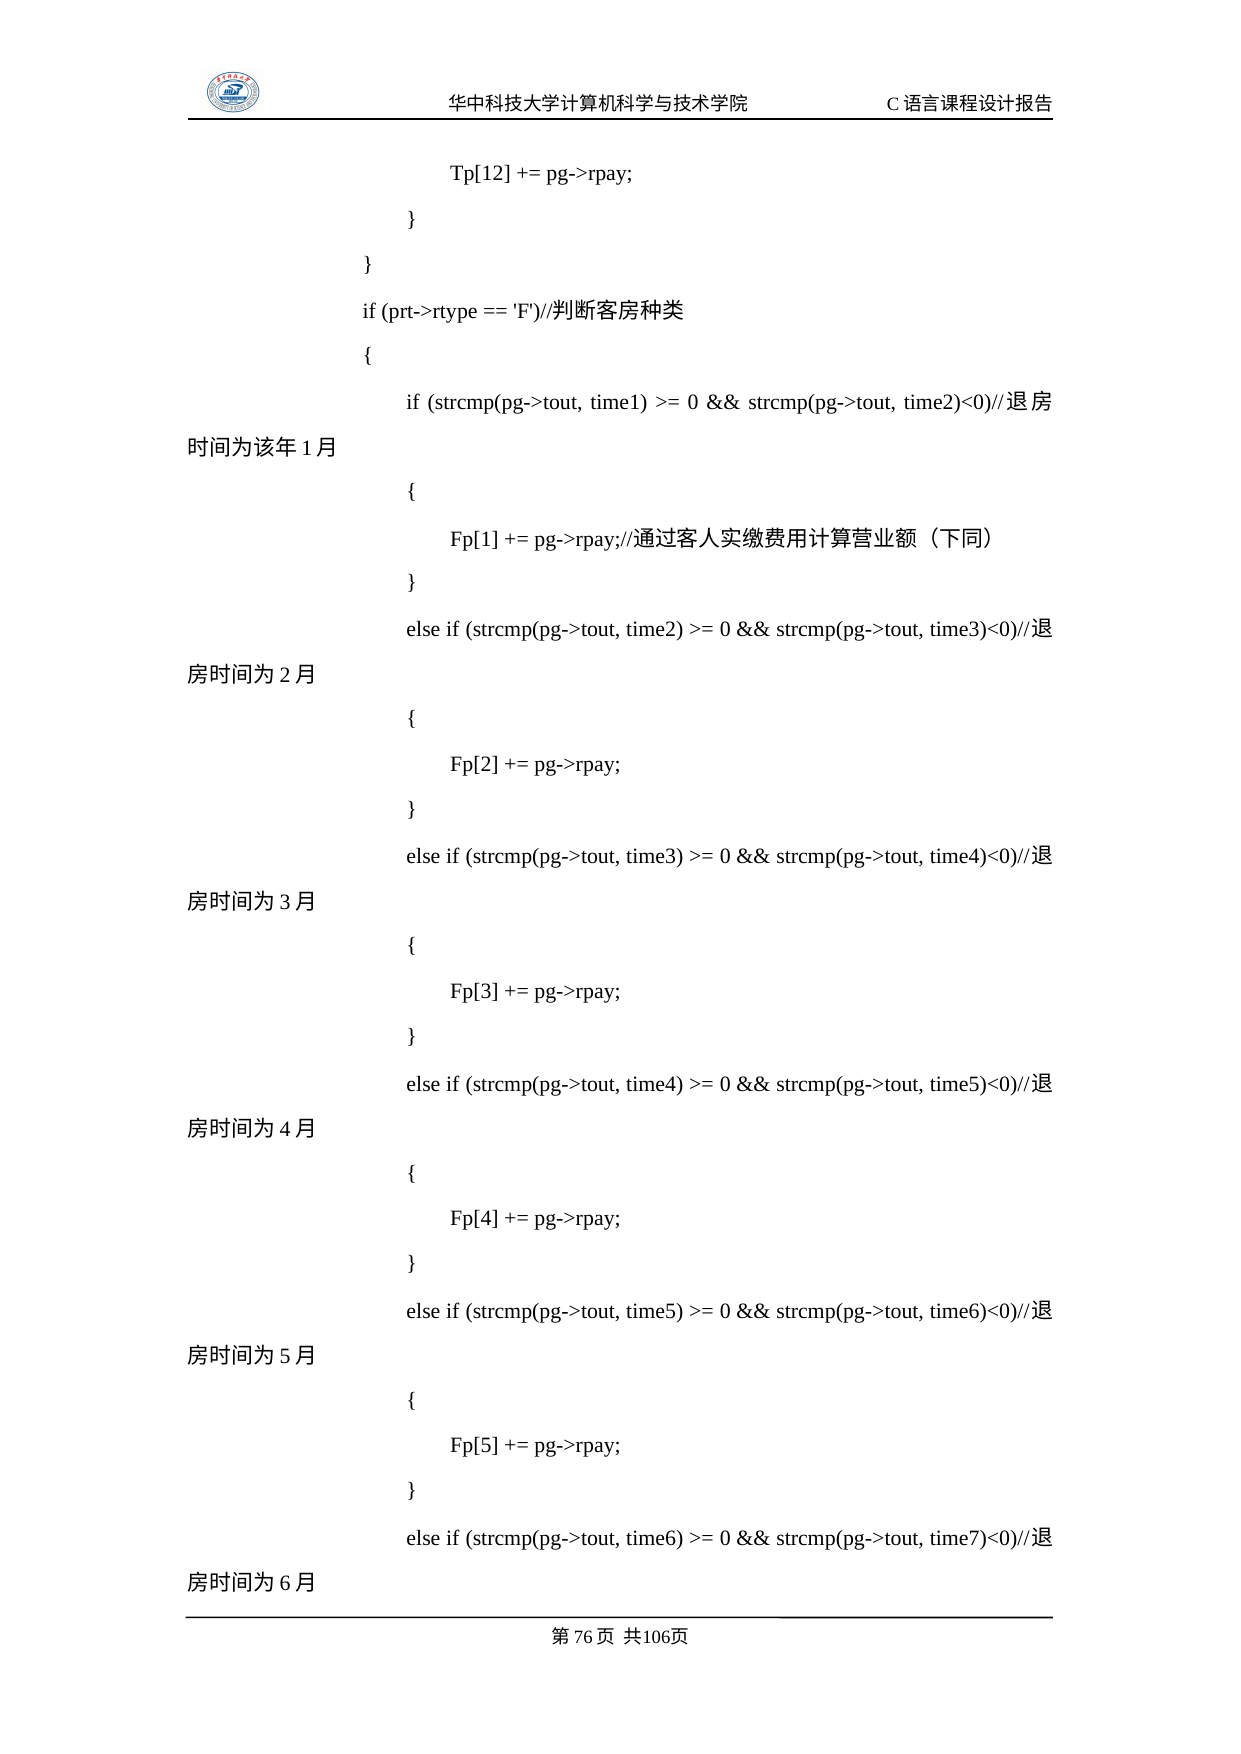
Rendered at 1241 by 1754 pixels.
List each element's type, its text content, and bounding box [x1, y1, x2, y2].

text if (strcmp(pg->tout, time1) >= 0 && strcmp(pg->tout, time2)<0)//退房时间为该年1月 [187, 377, 1053, 468]
picture [200, 70, 264, 113]
text Tp[12] += pg->rpay; [187, 150, 1053, 196]
text } [187, 1467, 1053, 1513]
text { [187, 468, 1053, 514]
text { [187, 922, 1053, 968]
text } [187, 786, 1053, 832]
text { [187, 1149, 1053, 1195]
text else if (strcmp(pg->tout, time6) >= 0 && strcmp(pg->tout, time7)<0)//退房时间为6月 [187, 1513, 1053, 1604]
text else if (strcmp(pg->tout, time3) >= 0 && strcmp(pg->tout, time4)<0)//退房时间为3月 [187, 832, 1053, 922]
text { [187, 332, 1053, 377]
text } [187, 1240, 1053, 1286]
text Fp[1] += pg->rpay;//通过客人实缴费用计算营业额（下同） [187, 514, 1053, 559]
text { [187, 695, 1053, 741]
text if (prt->rtype == 'F')//判断客房种类 [187, 287, 1053, 332]
text } [187, 196, 1053, 241]
text } [187, 1013, 1053, 1059]
text else if (strcmp(pg->tout, time5) >= 0 && strcmp(pg->tout, time6)<0)//退房时间为5月 [187, 1286, 1053, 1377]
text } [187, 241, 1053, 287]
text Fp[2] += pg->rpay; [187, 741, 1053, 786]
text { [187, 1377, 1053, 1422]
text Fp[3] += pg->rpay; [187, 968, 1053, 1013]
text Fp[5] += pg->rpay; [187, 1422, 1053, 1467]
text } [187, 559, 1053, 604]
text else if (strcmp(pg->tout, time2) >= 0 && strcmp(pg->tout, time3)<0)//退房时间为2月 [187, 604, 1053, 695]
text Fp[4] += pg->rpay; [187, 1195, 1053, 1240]
text else if (strcmp(pg->tout, time4) >= 0 && strcmp(pg->tout, time5)<0)//退房时间为4月 [187, 1059, 1053, 1149]
